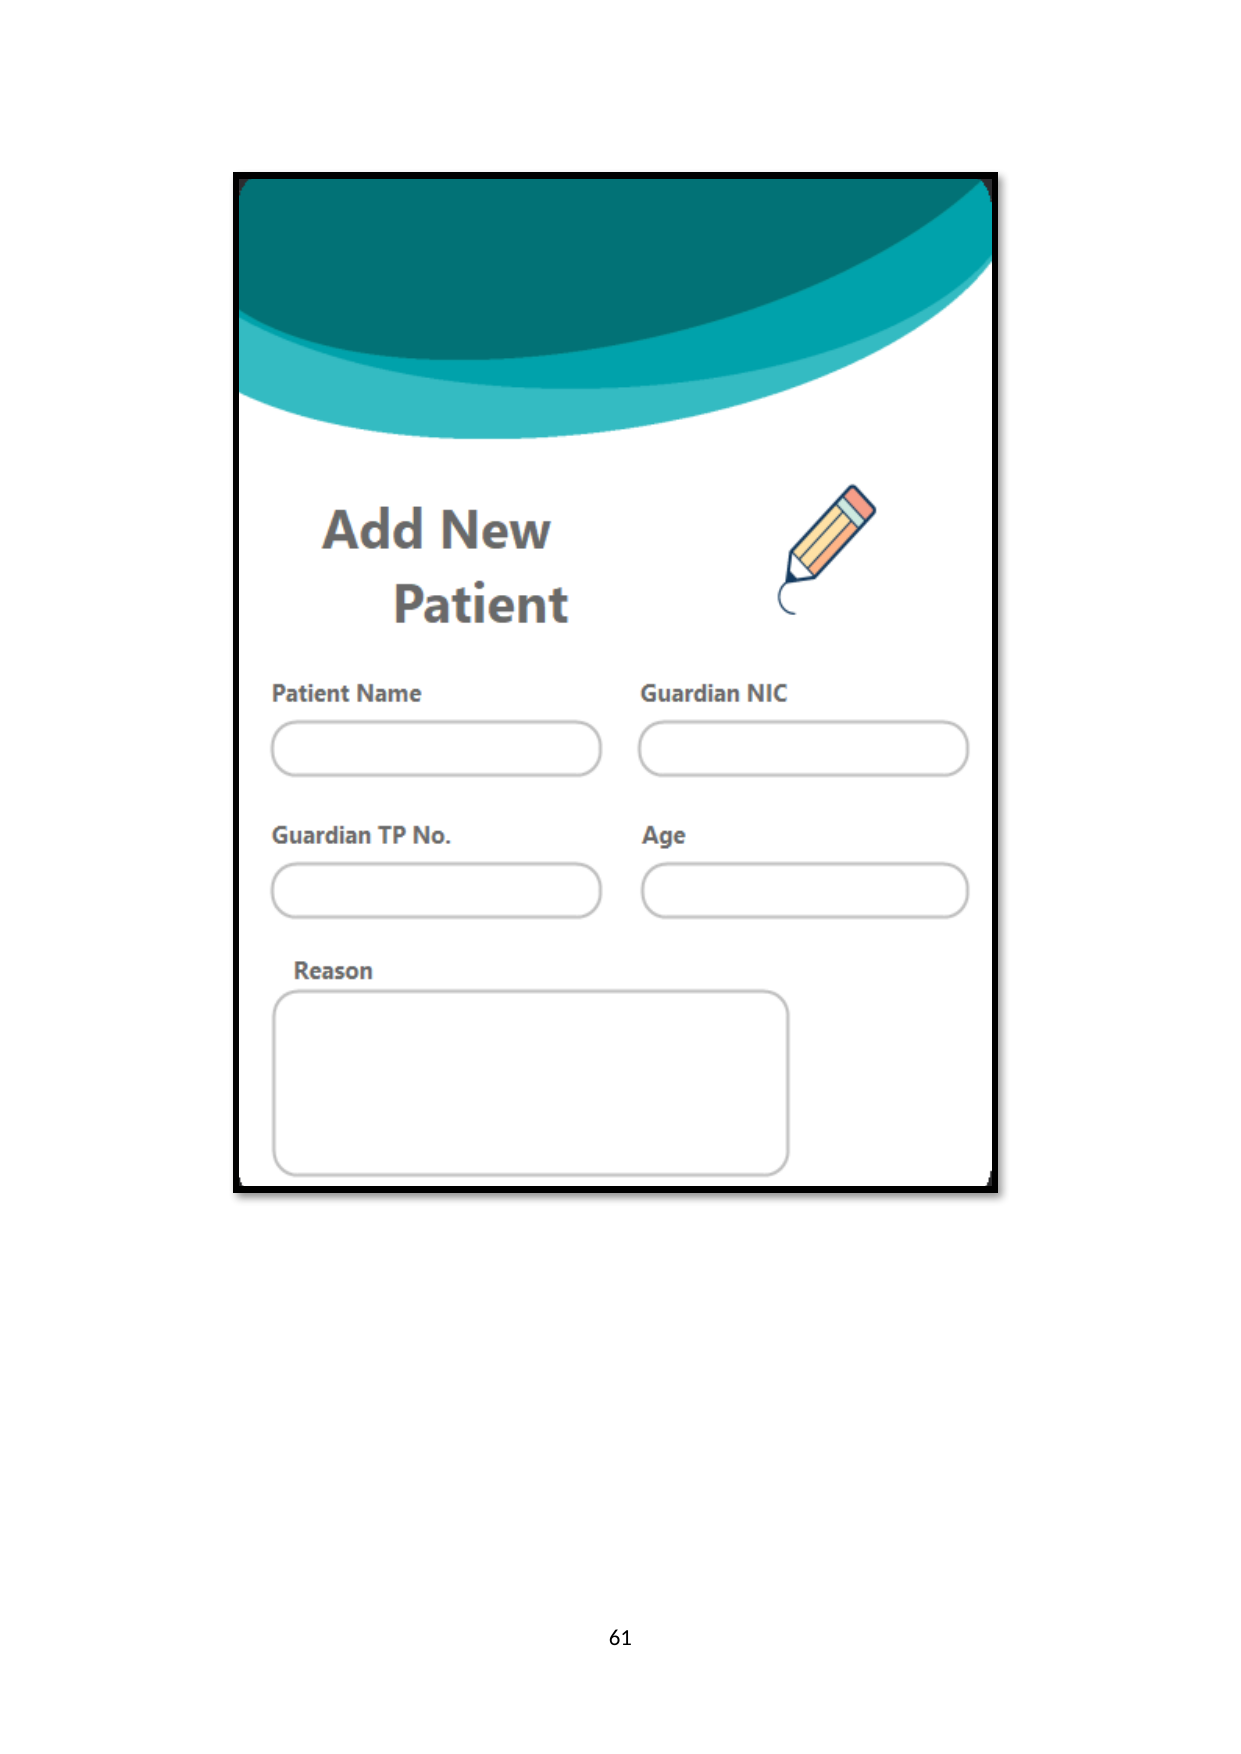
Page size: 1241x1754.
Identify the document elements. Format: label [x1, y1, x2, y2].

picture [239, 179, 992, 1186]
